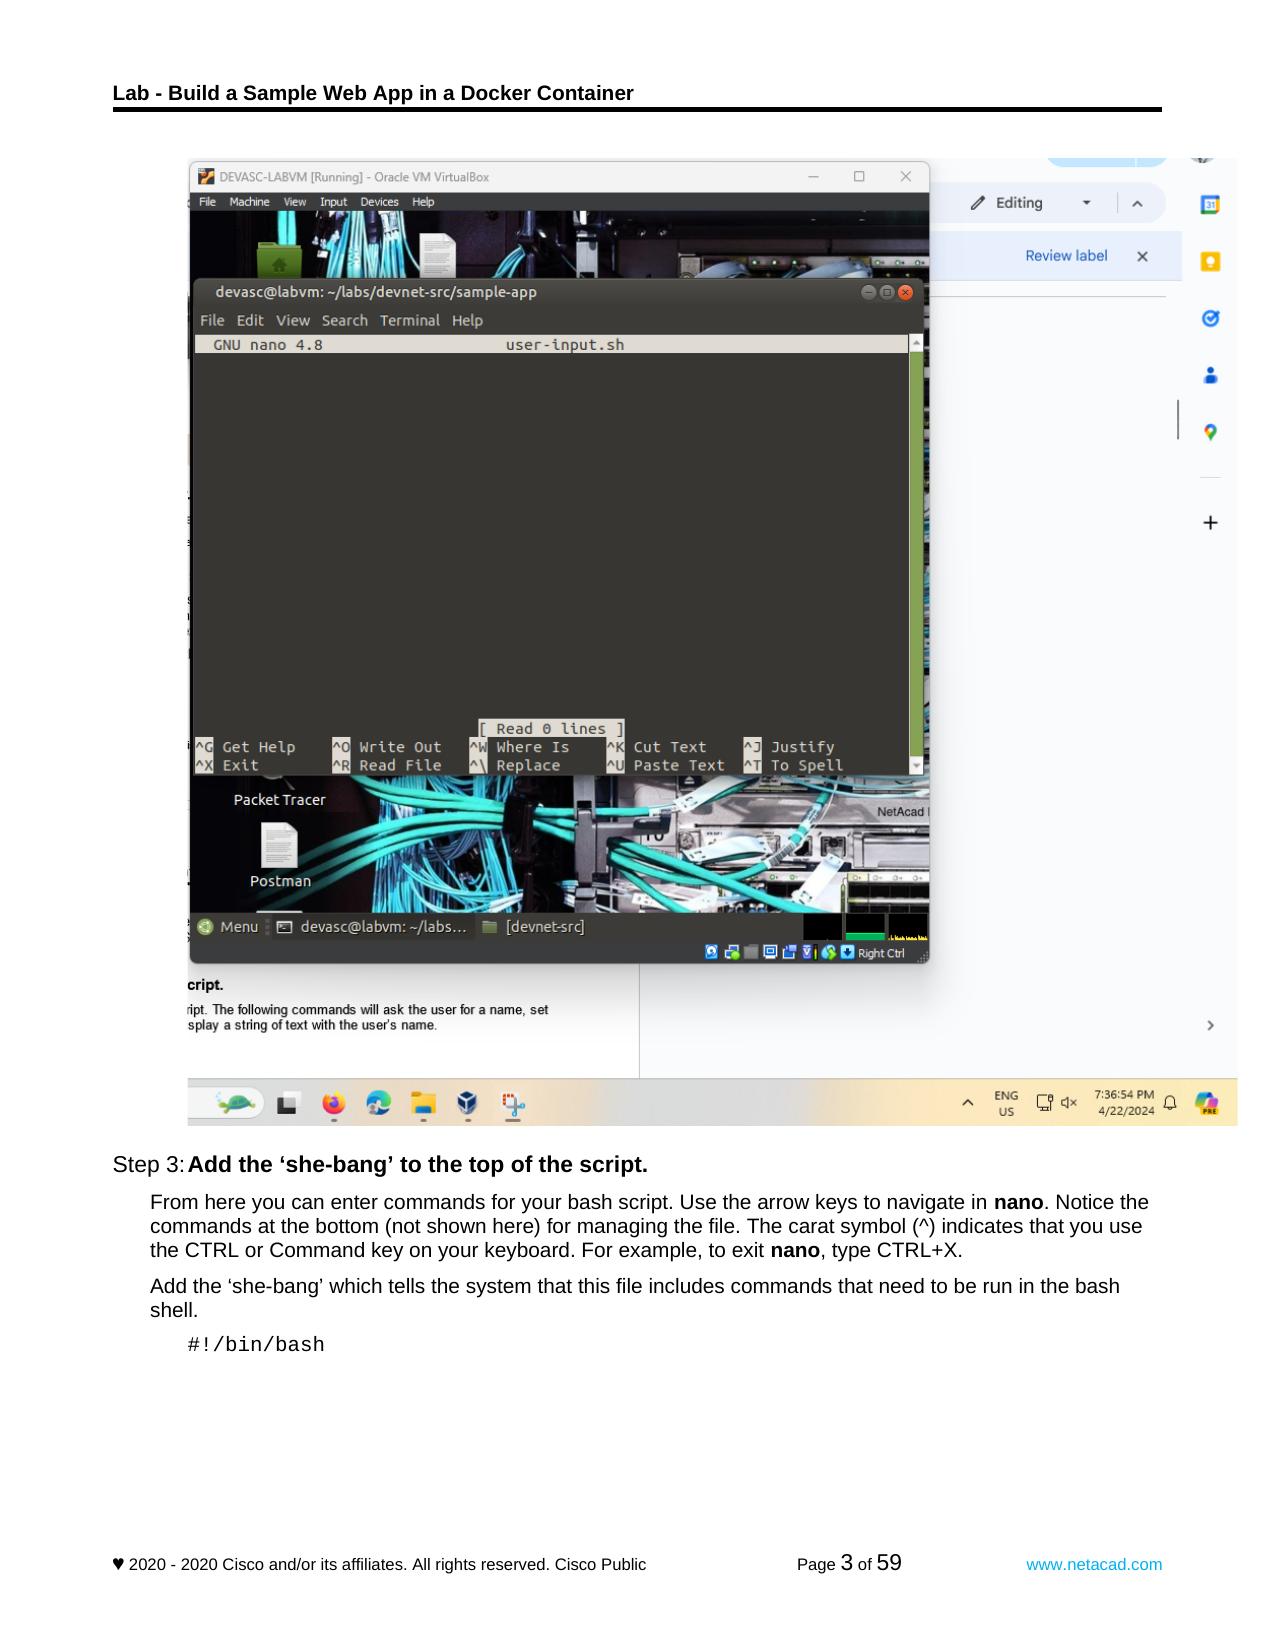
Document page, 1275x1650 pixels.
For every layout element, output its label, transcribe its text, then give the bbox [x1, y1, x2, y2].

picture [187, 158, 1238, 1126]
text From here you can enter commands for your bash script. Use the arrow keys to navigate in nano. Notice the commands at the bottom (not shown here) for managing the file. The carat symbol (^) indicates that you use the CTRL or Command key on your keyboard. For example, to exit nano, type CTRL+X. [150, 1189, 1162, 1261]
text Add the ‘she-bang’ which tells the system that this file includes commands that need to be run in the bash shell. [150, 1274, 1162, 1322]
text #!/bin/bash [187, 1334, 1162, 1358]
subtitle Add the ‘she-bang’ to the top of the script. [112, 1151, 1162, 1177]
